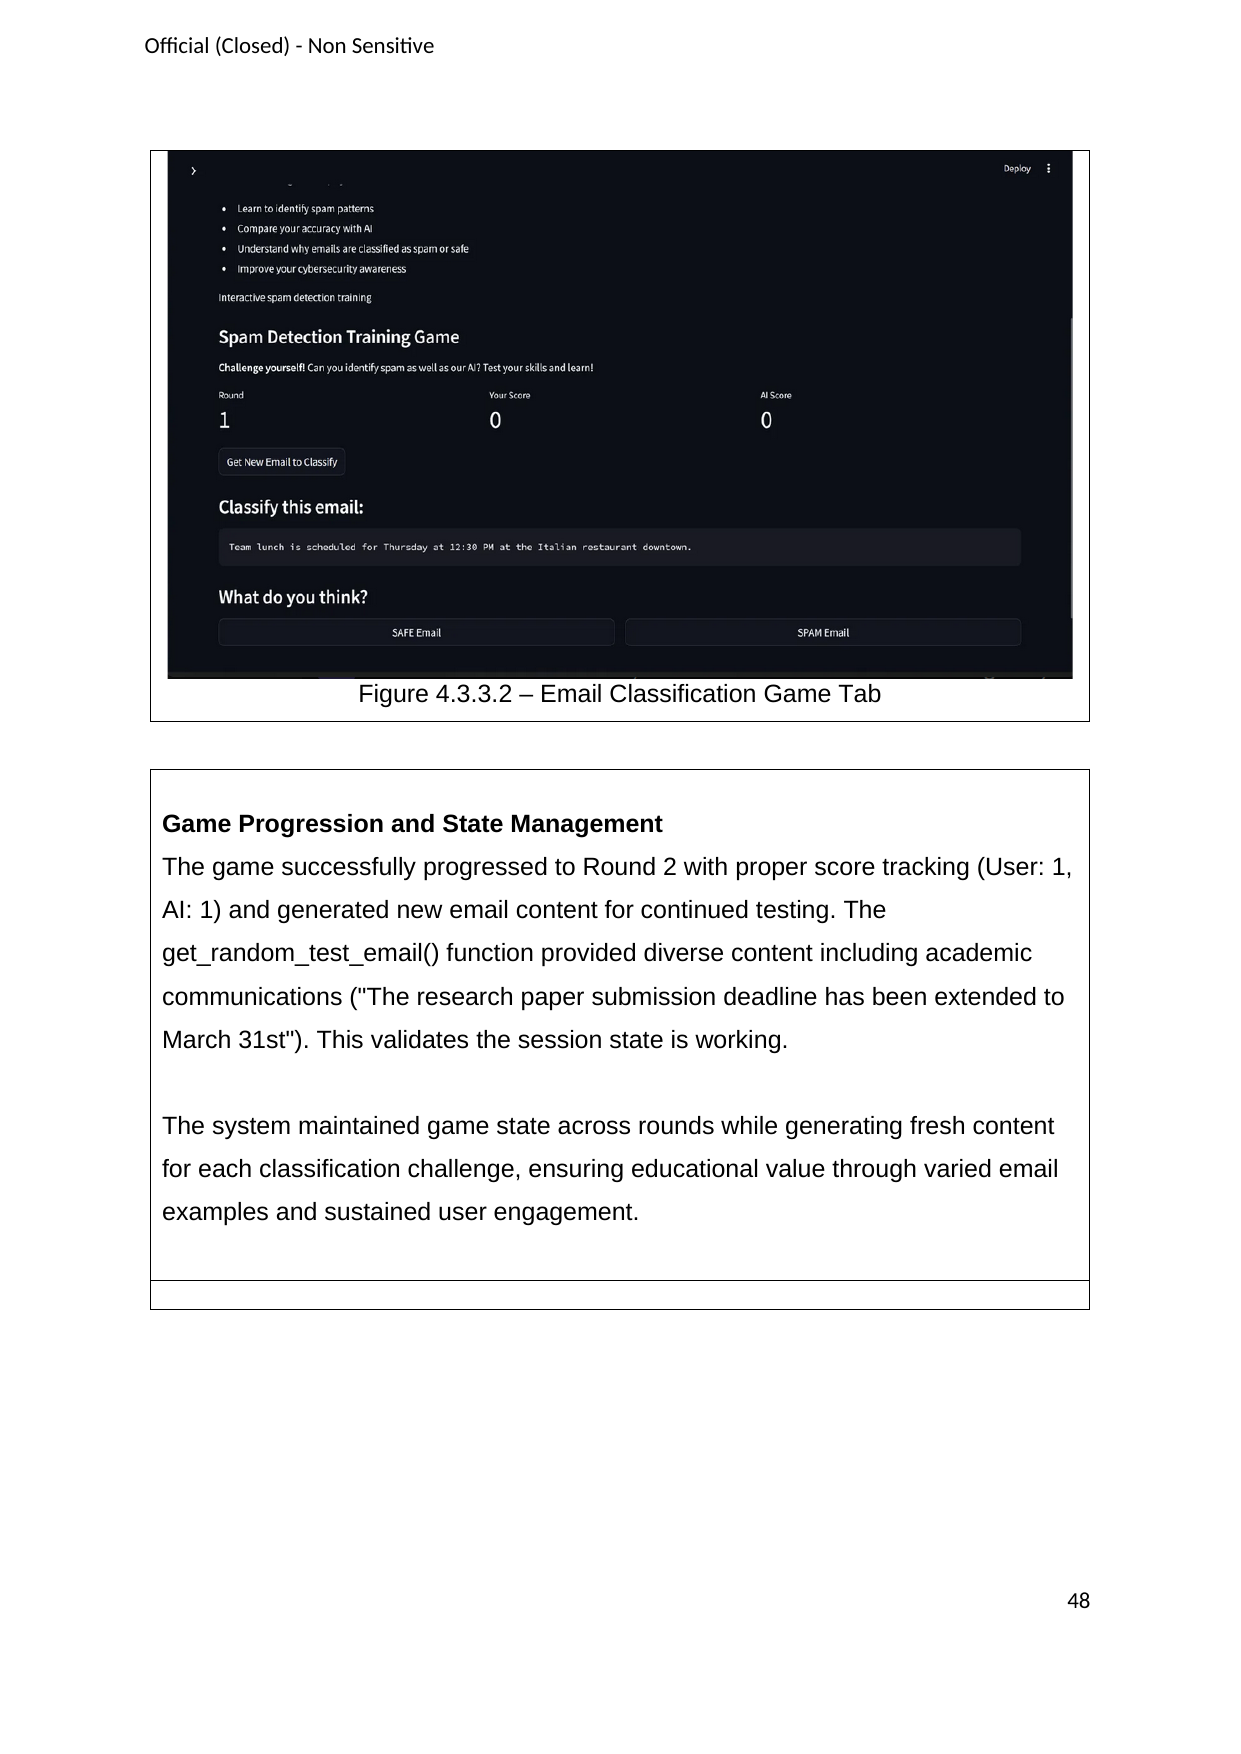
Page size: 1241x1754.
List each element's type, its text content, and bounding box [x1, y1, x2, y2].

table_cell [151, 1281, 1089, 1309]
picture [167, 151, 1073, 679]
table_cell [151, 151, 1089, 721]
table_header Game Progression and State Management The game successfully progressed to Round 2 with proper score tracking (User: 1, AI: 1) and generated new email content for continued testing. The get_random_test_email() function provided diverse content including academic communications ("The research paper submission deadline has been extended to March 31st"). This validates the session state is working. The system maintained game state across rounds while generating fresh content for each classification challenge, ensuring educational value through varied email examples and sustained user engagement. [151, 770, 1089, 1280]
